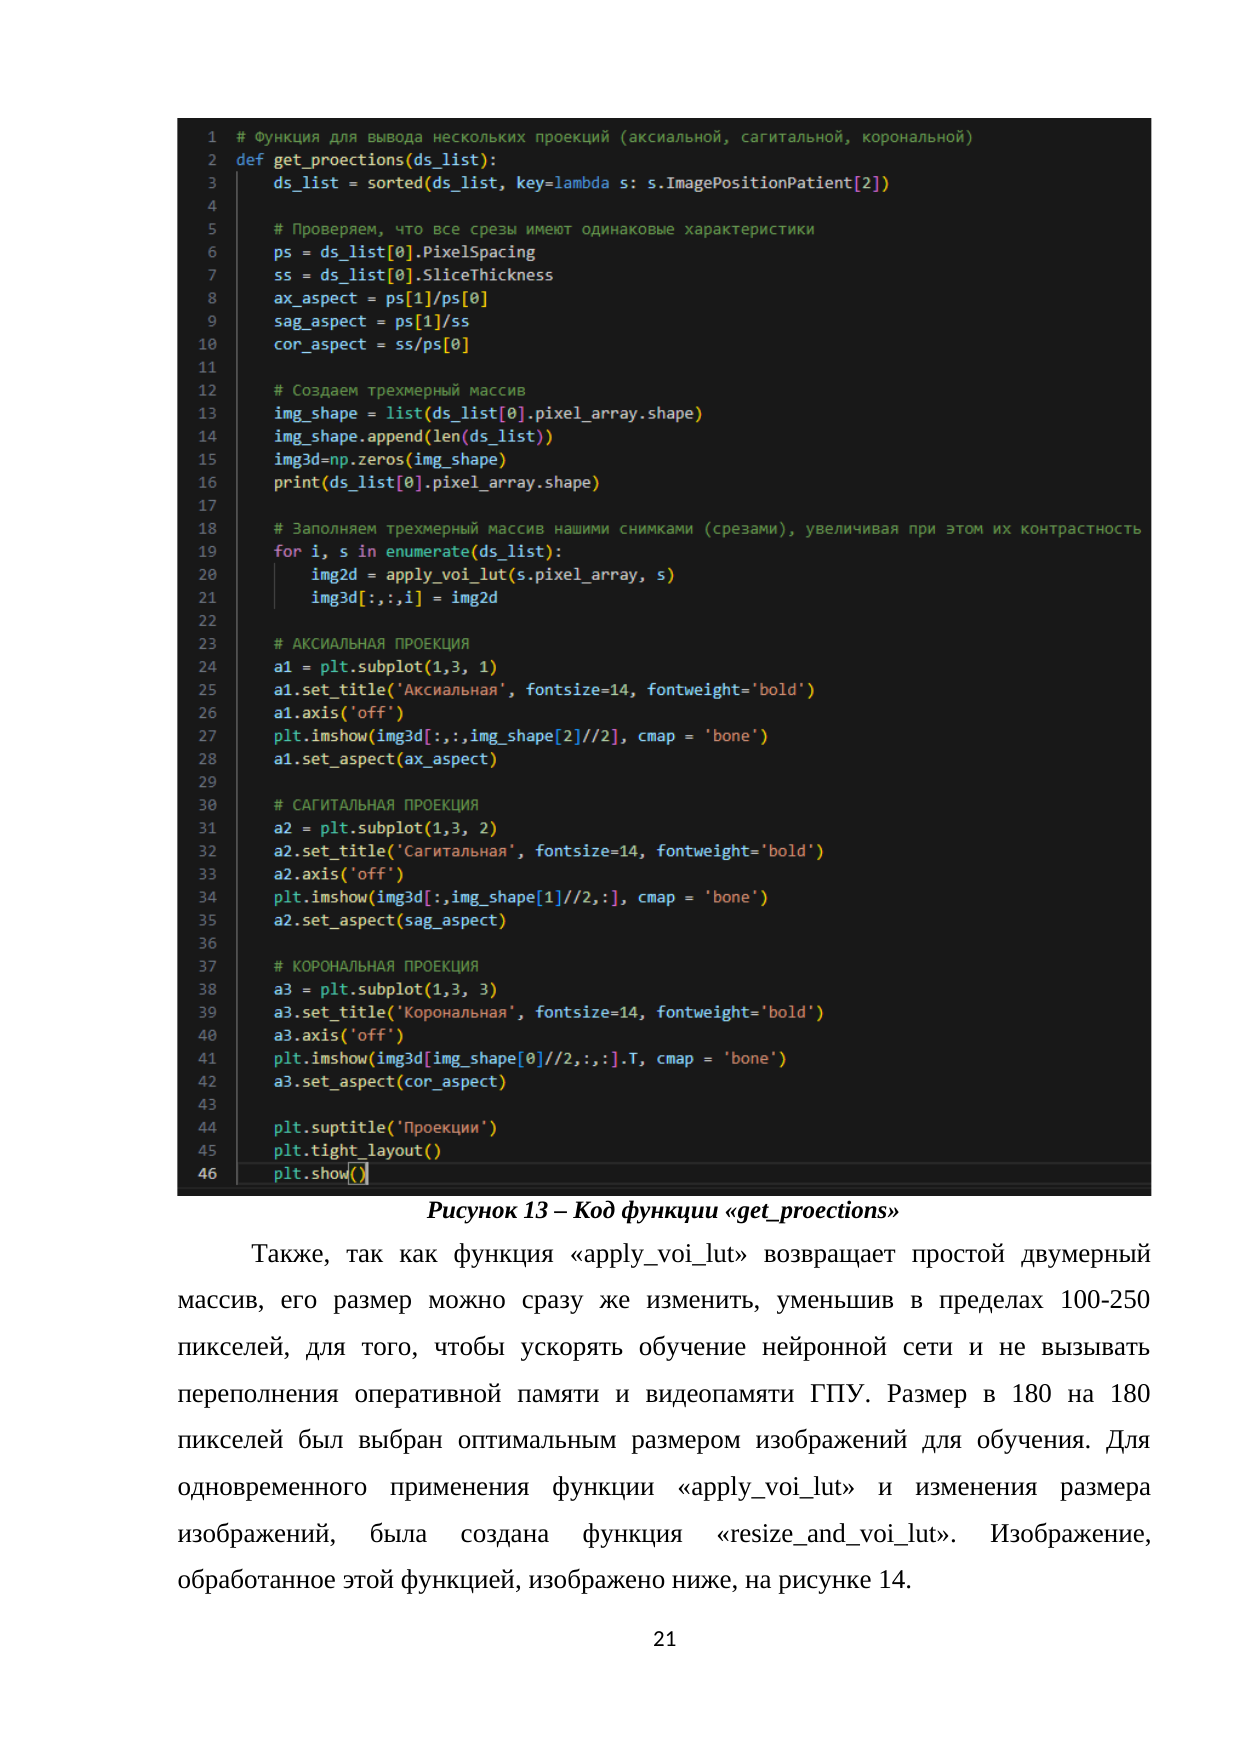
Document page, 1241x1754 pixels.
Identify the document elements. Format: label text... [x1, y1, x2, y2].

text Рисунок 13 – Код функции «get_proections» [177, 1196, 1152, 1224]
picture [177, 118, 1152, 1196]
text Также, так как функция «apply_voi_lut» возвращает простой двумерный массив, его размер можно сразу же изменить, уменьшив в пределах 100-250 пикселей, для того, чтобы ускорять обучение нейронной сети и не вызывать переполнения оперативной памяти и видеопамяти ГПУ. Размер в 180 на 180 пикселей был выбран оптимальным размером изображений для обучения. Для одновременного применения функции «apply_voi_lut» и изменения размера изображений, была создана функция «resize_and_voi_lut». Изображение, обработанное этой функцией, изображено ниже, на рисунке 14. [177, 1237, 1152, 1594]
